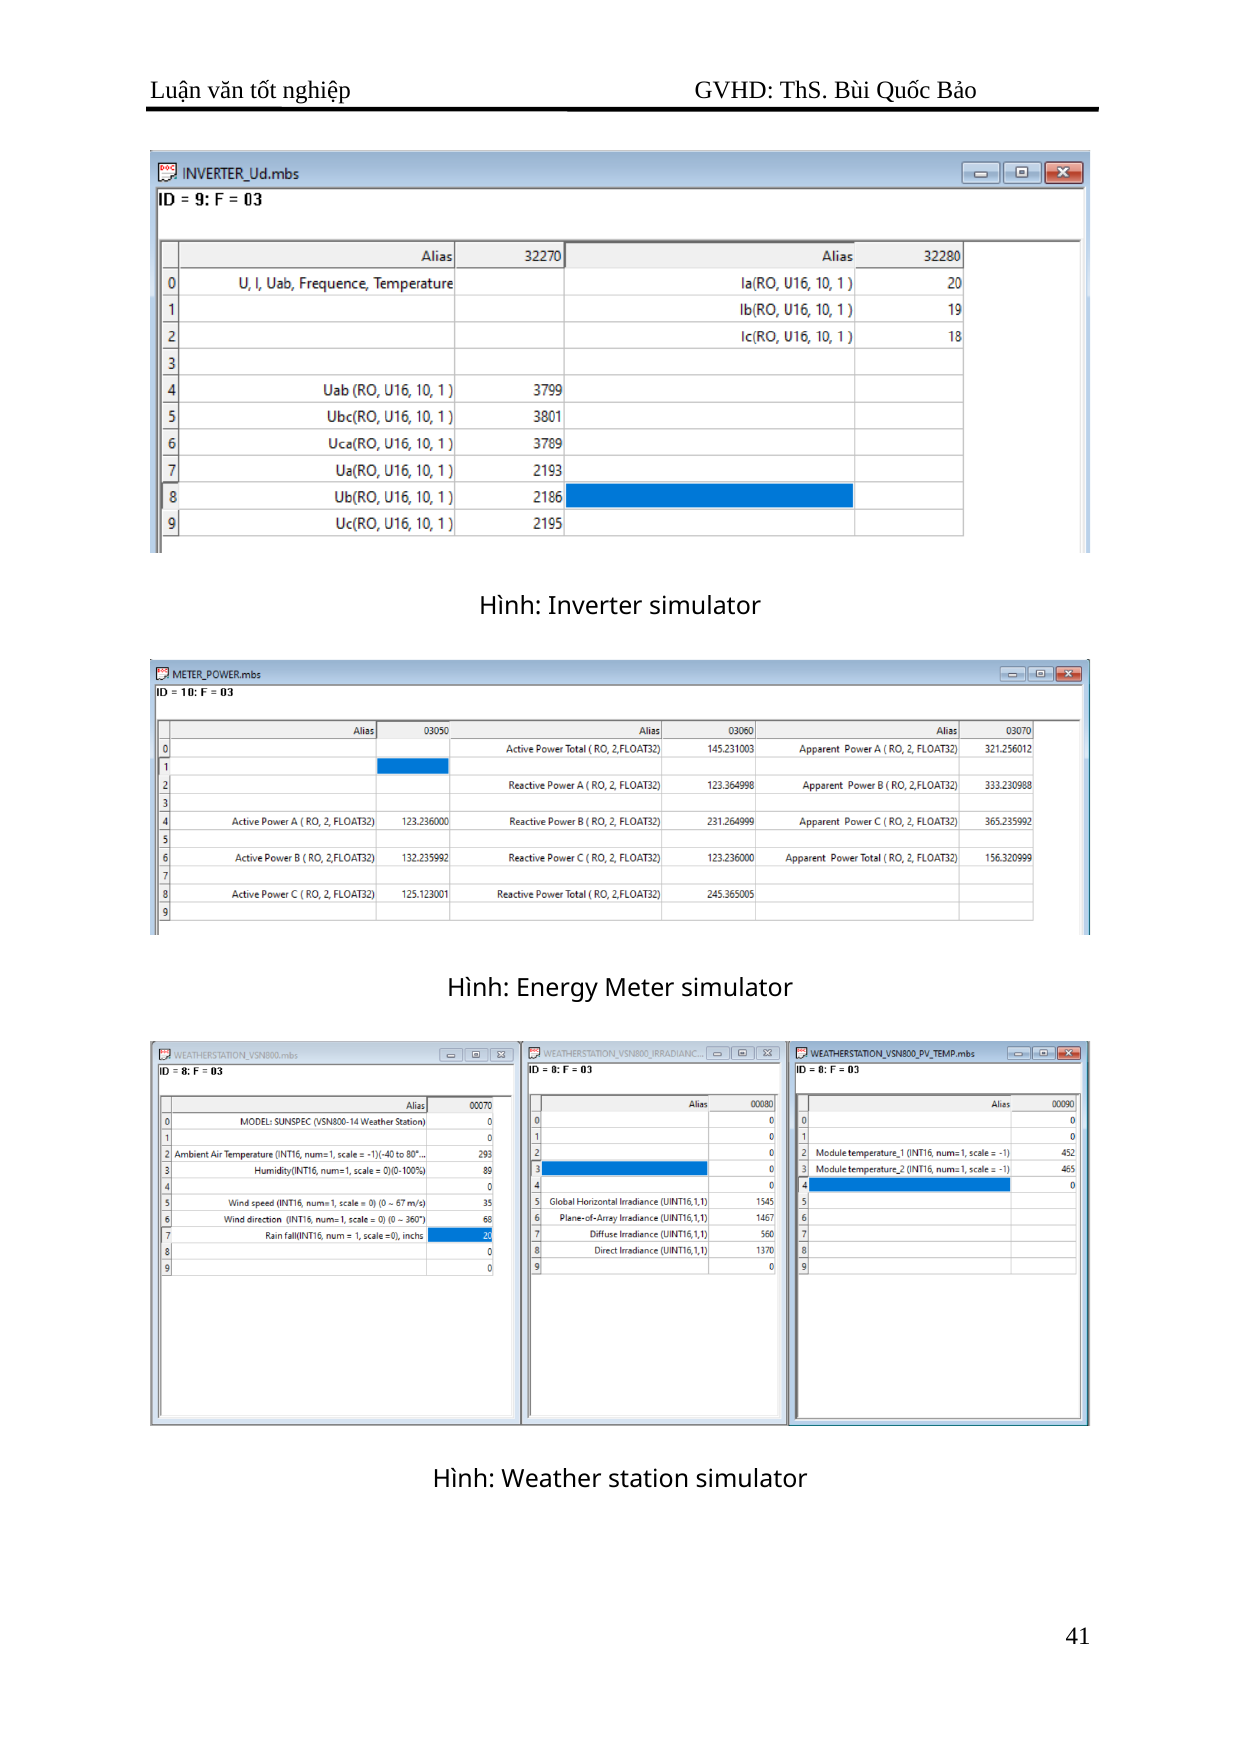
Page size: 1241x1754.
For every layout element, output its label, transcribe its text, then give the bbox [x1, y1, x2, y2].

text Hình: Inverter simulator [150, 588, 1090, 622]
picture [150, 659, 1091, 935]
text Hình: Energy Meter simulator [150, 969, 1090, 1003]
text Hình: Weather station simulator [150, 1461, 1090, 1495]
picture [150, 150, 1091, 553]
picture [150, 1041, 1091, 1426]
